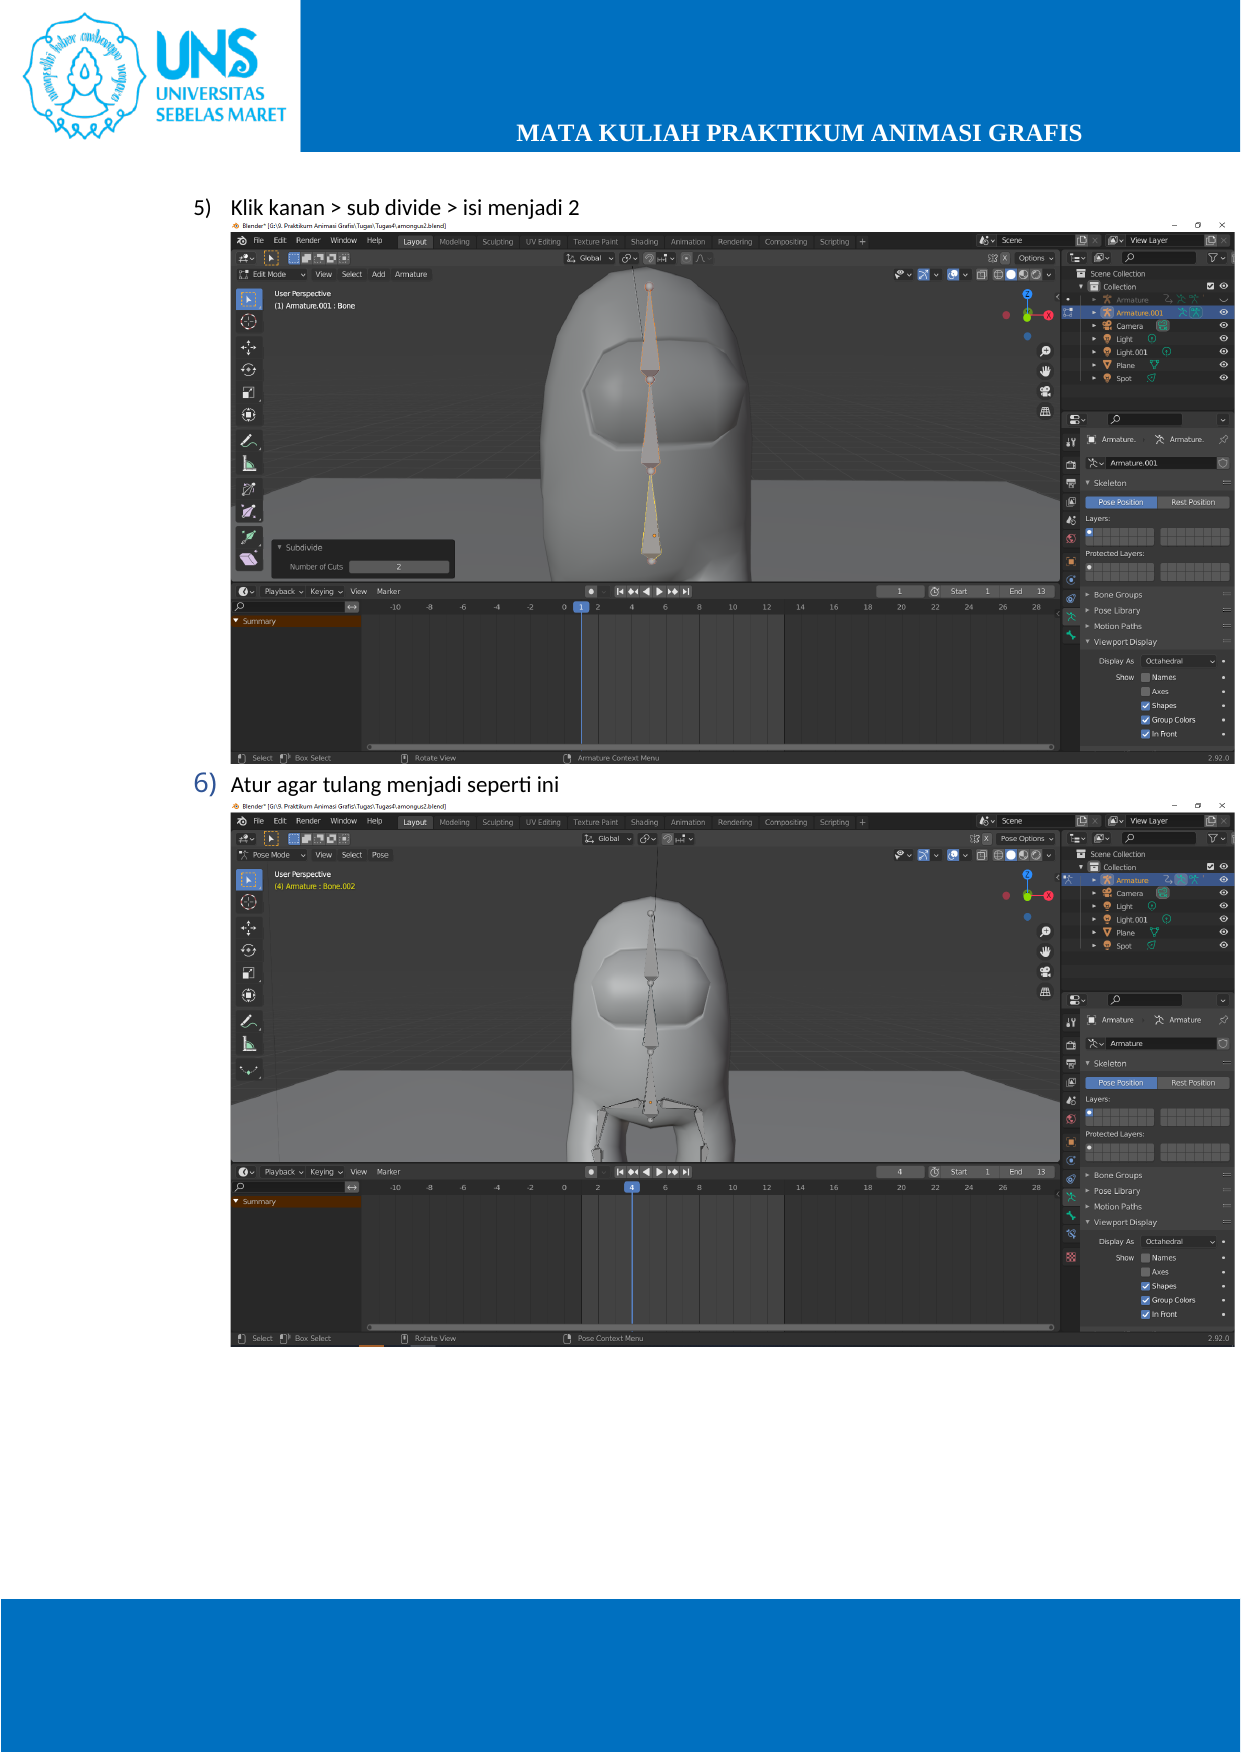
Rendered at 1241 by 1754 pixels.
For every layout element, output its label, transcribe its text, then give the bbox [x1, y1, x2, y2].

list Klik kanan > sub divide > isi menjadi 2 [193, 193, 1122, 221]
picture [22, 0, 1240, 152]
picture [230, 800, 1235, 1347]
picture [230, 221, 1235, 764]
list Atur agar tulang menjadi seperti ini [193, 764, 1122, 801]
